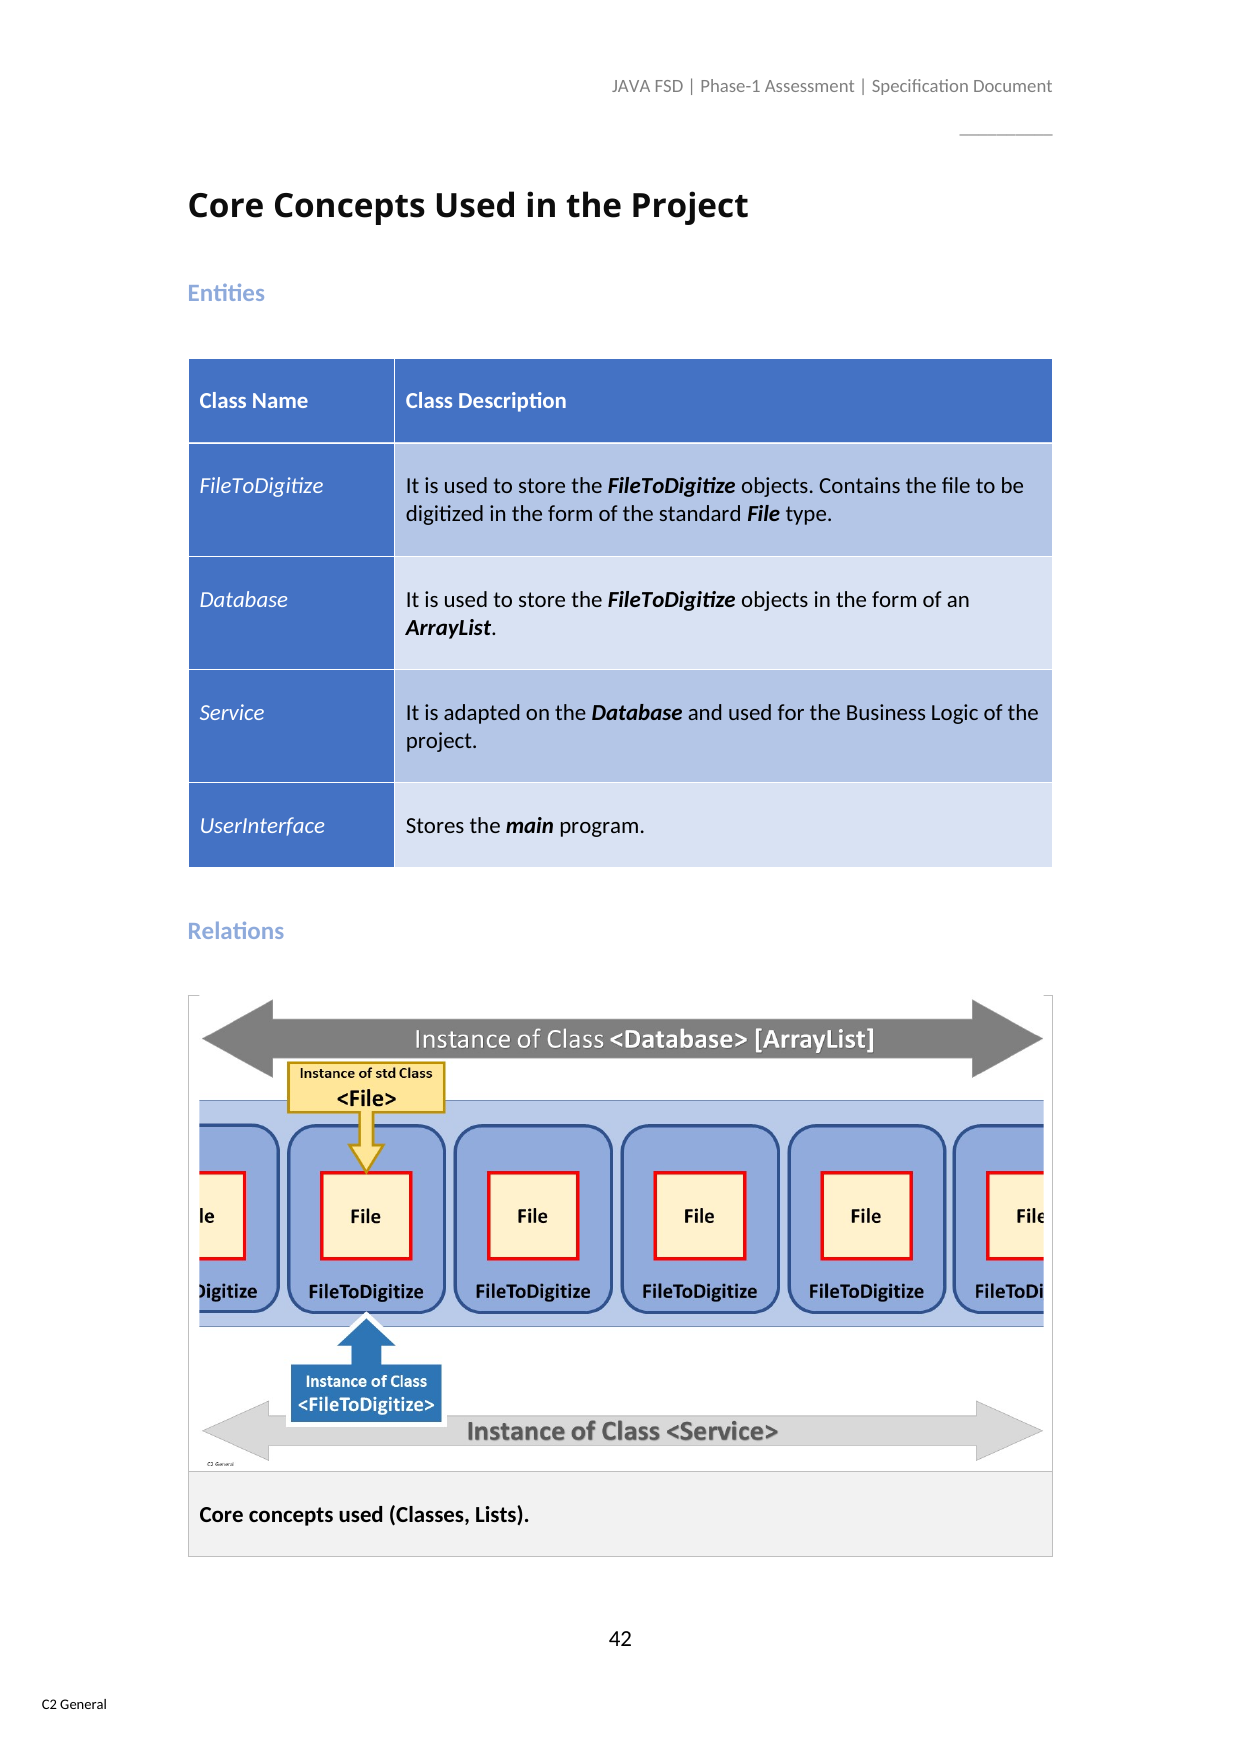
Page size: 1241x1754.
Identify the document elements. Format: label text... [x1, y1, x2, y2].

table_cell Service [189, 670, 394, 782]
table_cell It is used to store the FileToDigitize objects. Contains the file to be digitized in the form of the standard File type. [395, 444, 1052, 556]
subtitle Relations [187, 915, 1053, 945]
table_header [189, 996, 199, 1471]
table_header Class Description [395, 359, 1052, 442]
picture [199, 995, 1044, 1471]
table_cell It is used to store the FileToDigitize objects in the form of an ArrayList. [395, 557, 1052, 669]
subtitle Entities [187, 278, 1053, 308]
table_cell FileToDigitize [189, 444, 394, 556]
table_cell Core concepts used (Classes, Lists). [189, 1472, 1052, 1556]
table_cell It is adapted on the Database and used for the Business Logic of the project. [395, 670, 1052, 782]
table_cell Database [189, 557, 394, 669]
subtitle Core Concepts Used in the Project [187, 182, 1053, 227]
table_cell Stores the main program. [395, 783, 1052, 867]
table_cell UserInterface [189, 783, 394, 867]
table_header [1044, 996, 1052, 1471]
table_header Class Name [189, 359, 394, 442]
